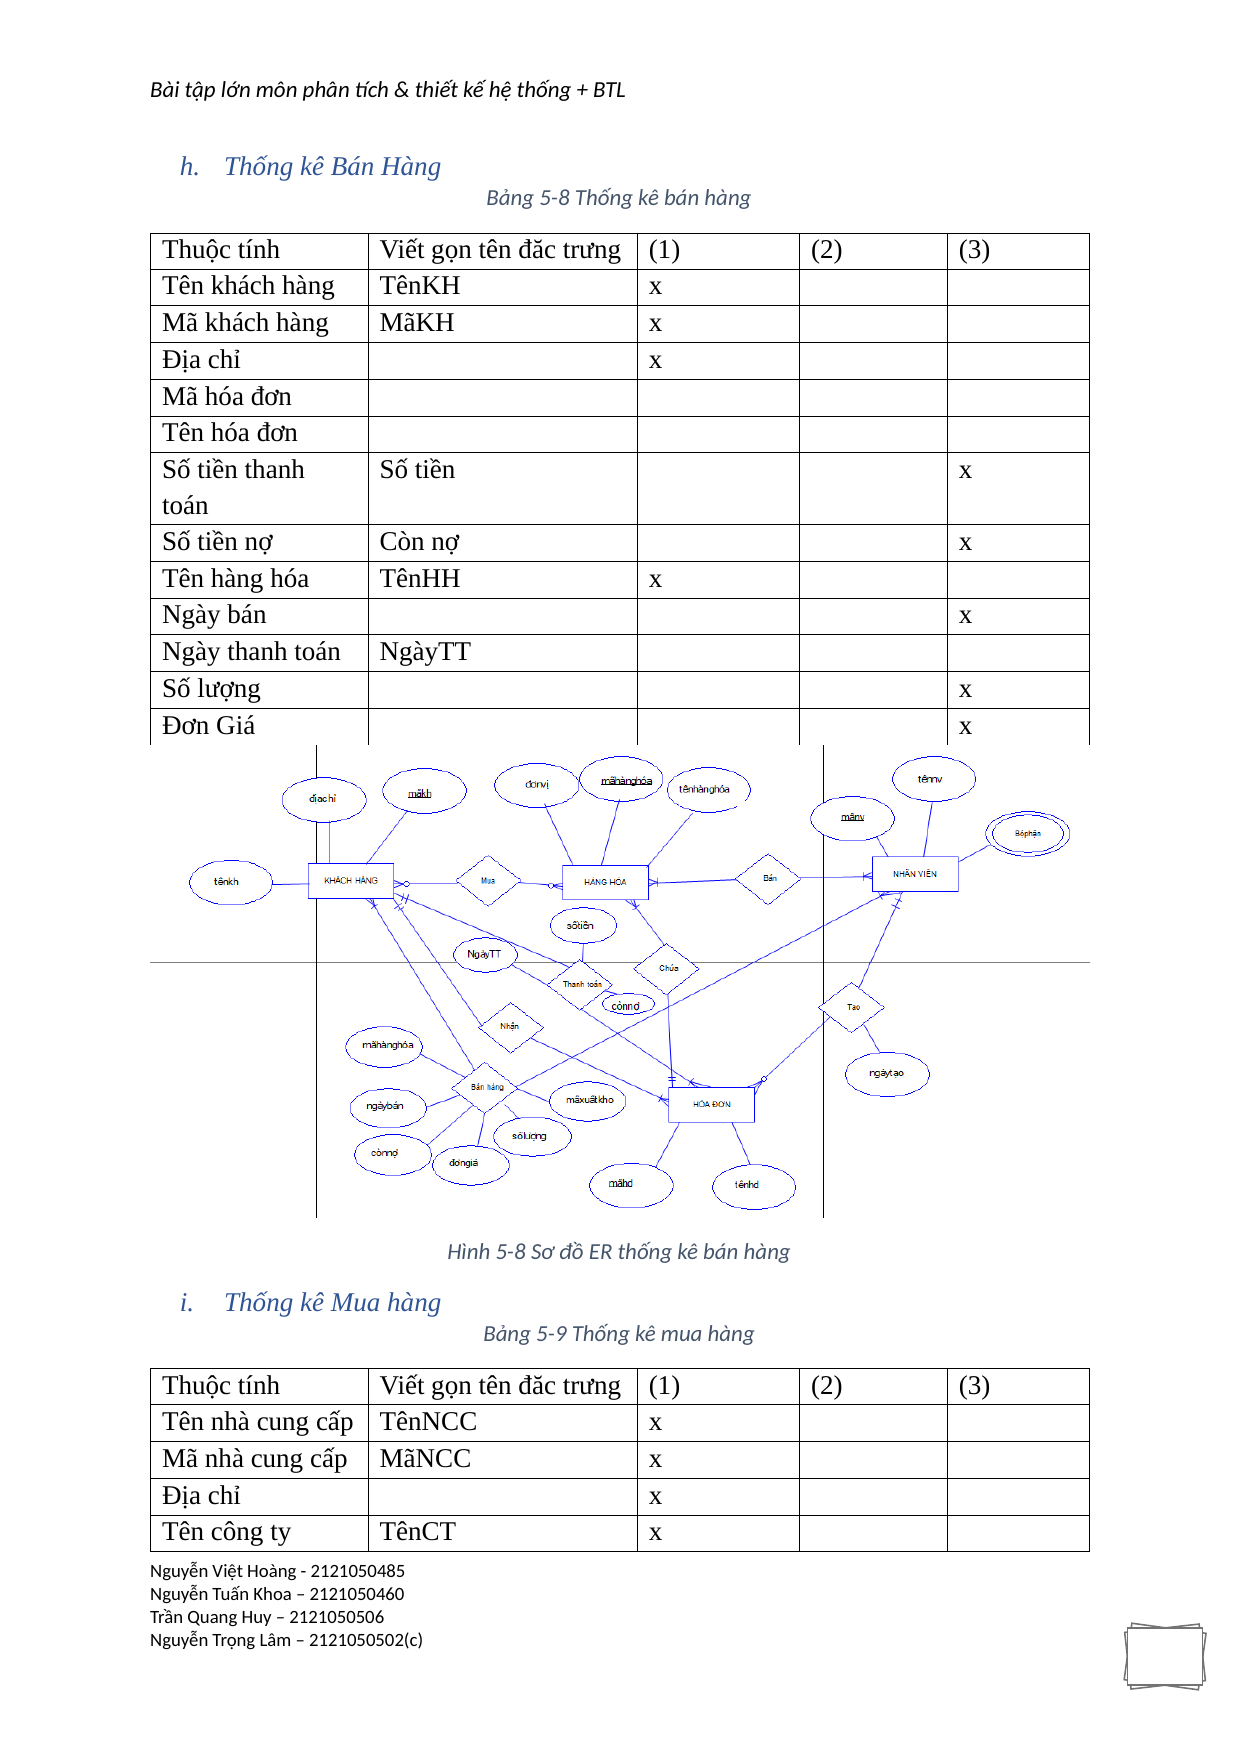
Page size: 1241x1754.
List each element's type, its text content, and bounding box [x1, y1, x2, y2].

table_header (1) [638, 234, 799, 268]
table_cell Số tiền [369, 453, 637, 524]
table_cell [800, 1405, 947, 1441]
table_header Viết gọn tên đăc trưng [369, 234, 637, 268]
table_cell [800, 599, 947, 634]
table_cell [948, 270, 1089, 305]
table_cell [800, 1442, 947, 1478]
table_cell Tên khách hàng [151, 270, 368, 305]
table_cell Tên hóa đơn [151, 417, 368, 452]
table_cell [800, 343, 947, 379]
table_cell TênKH [369, 270, 637, 305]
table_cell [638, 417, 799, 452]
text Hình 5-8 Sơ đồ ER thống kê bán hàng [150, 1237, 1090, 1265]
table_cell [369, 343, 637, 379]
table_cell NgàyTT [369, 635, 637, 671]
table_cell [800, 1516, 947, 1551]
table_header (2) [800, 234, 947, 268]
table_cell [369, 709, 637, 745]
table_cell x [638, 343, 799, 379]
table_cell [800, 380, 947, 416]
table_cell [369, 672, 637, 708]
table_header (1) [638, 1369, 799, 1404]
table_cell TênCT [369, 1516, 637, 1551]
table_cell [800, 1479, 947, 1514]
table_cell x [638, 1442, 799, 1478]
table_cell [638, 453, 799, 524]
table_cell [638, 599, 799, 634]
table_cell x [948, 453, 1089, 524]
table_cell x [948, 709, 1089, 745]
table_cell [800, 306, 947, 342]
table_header Thuộc tính [151, 1369, 368, 1404]
table_header (3) [948, 234, 1089, 268]
table_cell Địa chỉ [151, 1479, 368, 1514]
table_header (3) [948, 1369, 1089, 1404]
table_cell Số lượng [151, 672, 368, 708]
table_cell [948, 380, 1089, 416]
table_cell x [638, 270, 799, 305]
table_header Thuộc tính [151, 234, 368, 268]
table_cell x [638, 1516, 799, 1551]
table_cell x [638, 306, 799, 342]
table_cell [948, 417, 1089, 452]
table_cell Còn nợ [369, 525, 637, 561]
table_cell Ngày thanh toán [151, 635, 368, 671]
table_cell Mã nhà cung cấp [151, 1442, 368, 1478]
subtitle Thống kê Mua hàng [179, 1286, 1090, 1317]
table_cell [948, 1479, 1089, 1514]
table_cell MãKH [369, 306, 637, 342]
table_cell [638, 672, 799, 708]
table_cell [948, 562, 1089, 598]
table_cell x [638, 1405, 799, 1441]
table_cell [800, 525, 947, 561]
table_cell x [948, 525, 1089, 561]
table_cell [800, 562, 947, 598]
text Bảng 5-9 Thống kê mua hàng [150, 1319, 1090, 1347]
table_cell Mã hóa đơn [151, 380, 368, 416]
table_cell [638, 709, 799, 745]
table_cell x [638, 1479, 799, 1514]
table_cell Ngày bán [151, 599, 368, 634]
table_cell [948, 635, 1089, 671]
table_cell [948, 1405, 1089, 1441]
table_cell [638, 635, 799, 671]
table_cell [369, 380, 637, 416]
table_cell [369, 599, 637, 634]
table_cell [800, 453, 947, 524]
table_cell [800, 635, 947, 671]
table_cell [369, 417, 637, 452]
table_header Viết gọn tên đăc trưng [369, 1369, 637, 1404]
table_cell [800, 672, 947, 708]
table_cell [638, 380, 799, 416]
table_cell [948, 1442, 1089, 1478]
table_cell TênNCC [369, 1405, 637, 1441]
table_cell x [638, 562, 799, 598]
table_cell [800, 270, 947, 305]
table_cell Tên công ty [151, 1516, 368, 1551]
table_cell Số tiền thanh toán [151, 453, 368, 524]
table_cell [369, 1479, 637, 1514]
picture [150, 745, 1091, 1218]
text Bảng 5-8 Thống kê bán hàng [150, 183, 1090, 212]
table_cell [948, 1516, 1089, 1551]
table_cell [800, 417, 947, 452]
table_cell Đơn Giá [151, 709, 368, 745]
table_cell x [948, 599, 1089, 634]
table_cell [948, 343, 1089, 379]
table_header (2) [800, 1369, 947, 1404]
table_cell Tên hàng hóa [151, 562, 368, 598]
table_cell x [948, 672, 1089, 708]
subtitle Thống kê Bán Hàng [179, 150, 1090, 181]
table_cell TênHH [369, 562, 637, 598]
table_cell Tên nhà cung cấp [151, 1405, 368, 1441]
table_cell MãNCC [369, 1442, 637, 1478]
table_cell [638, 525, 799, 561]
table_cell Số tiền nợ [151, 525, 368, 561]
table_cell Mã khách hàng [151, 306, 368, 342]
table_cell Địa chỉ [151, 343, 368, 379]
table_cell [800, 709, 947, 745]
table_cell [948, 306, 1089, 342]
